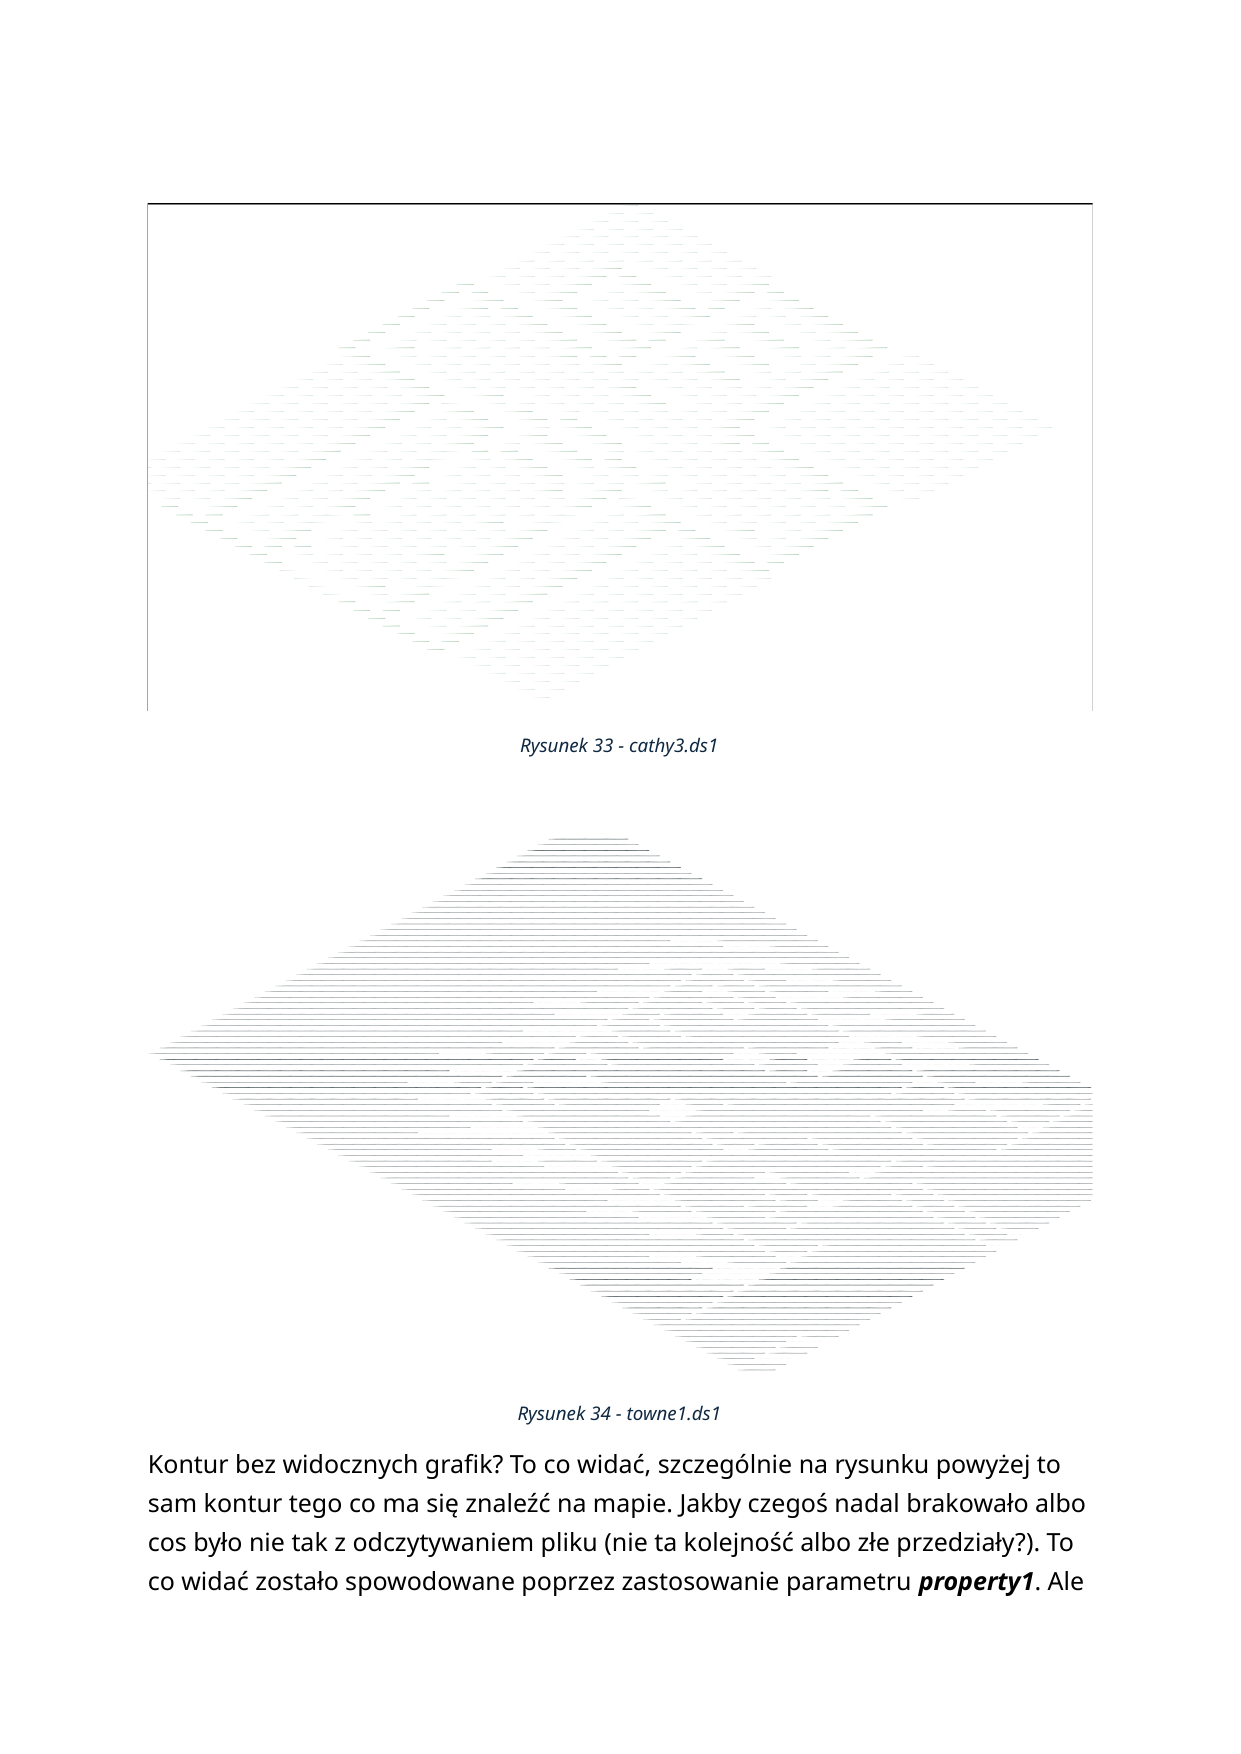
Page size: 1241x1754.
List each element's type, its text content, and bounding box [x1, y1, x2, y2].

picture [147, 834, 1093, 1379]
text Rysunek 33 - cathy3.ds1 [148, 732, 1093, 757]
picture [147, 203, 1093, 711]
text Rysunek 34 - towne1.ds1 [148, 1400, 1093, 1426]
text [148, 1446, 1093, 1598]
